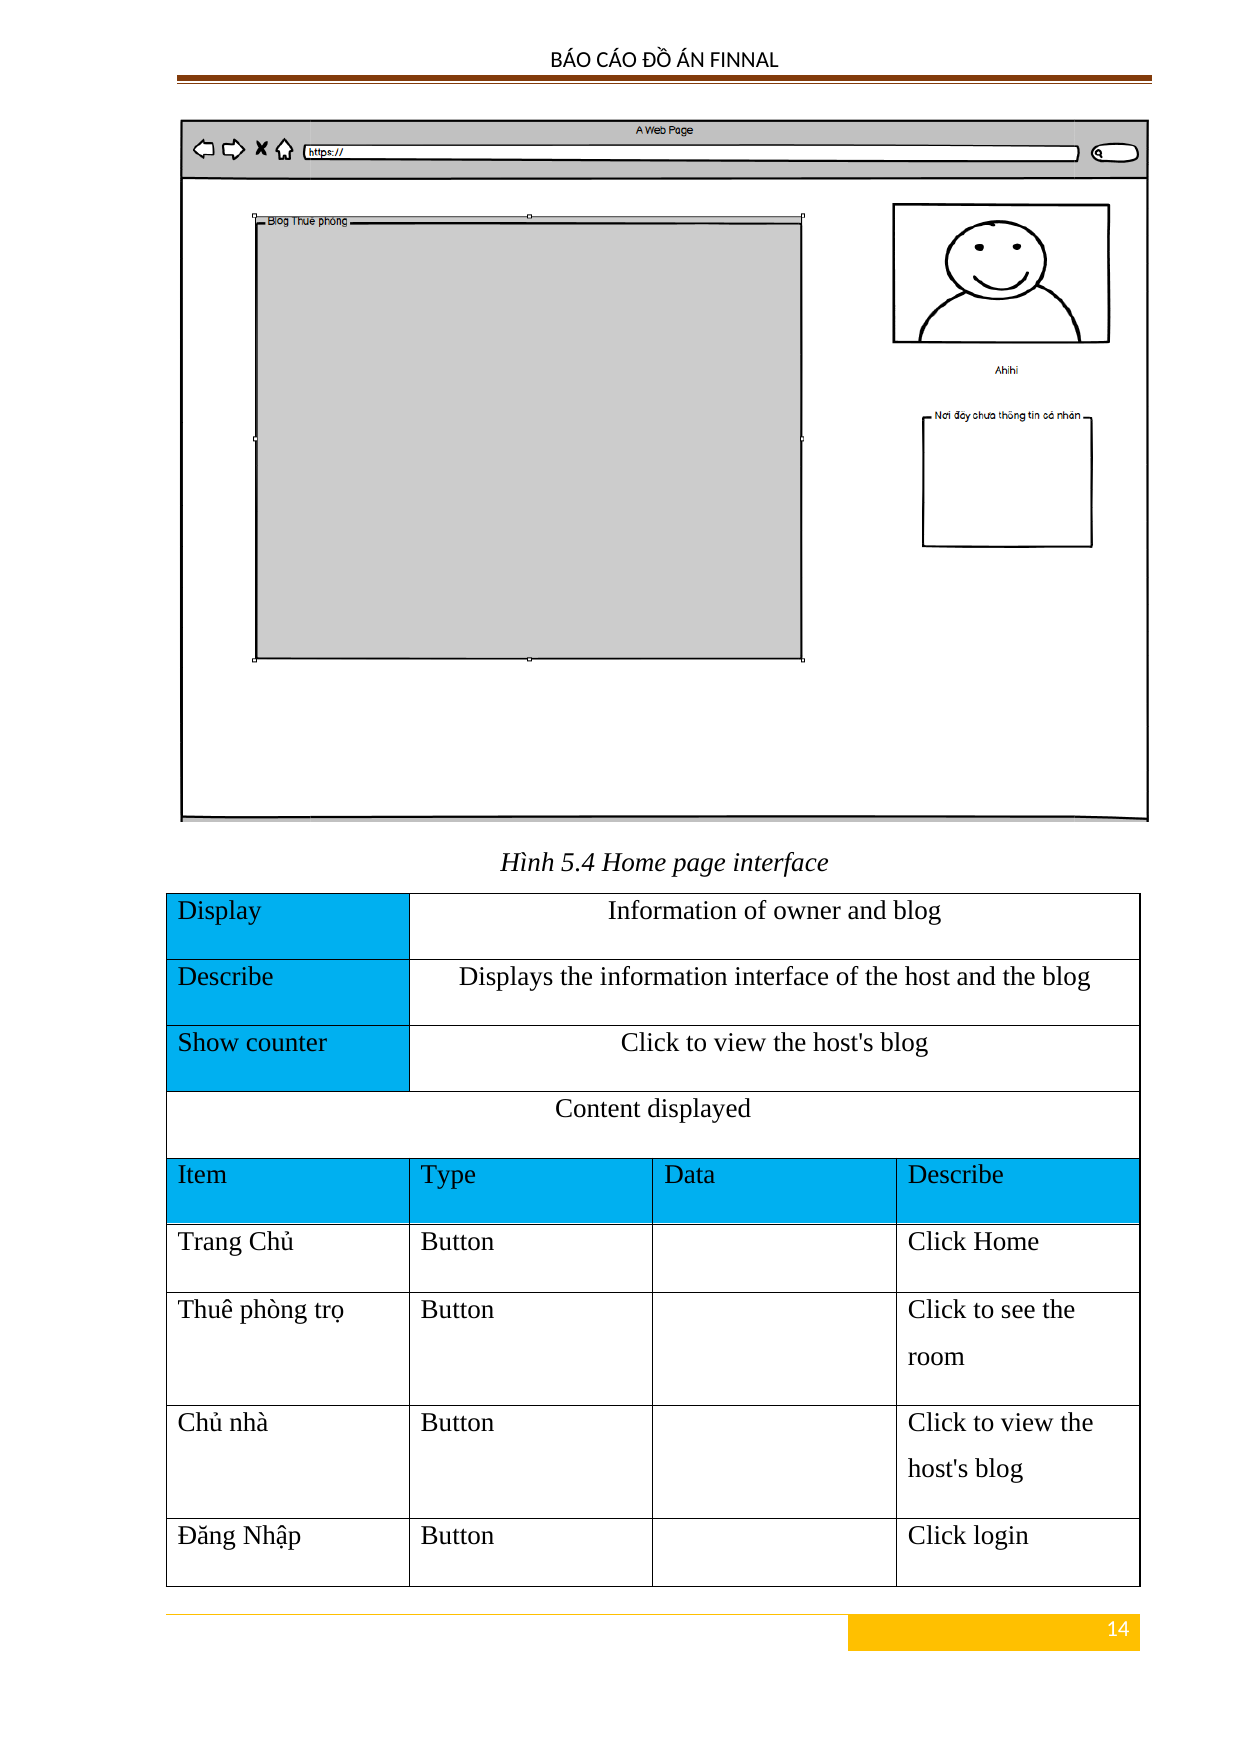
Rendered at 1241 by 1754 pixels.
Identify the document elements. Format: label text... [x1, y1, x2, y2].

table_cell Button [410, 1293, 652, 1405]
table_cell Show counter [167, 1026, 409, 1091]
table_cell [653, 1225, 896, 1292]
table_cell Trang Chủ [167, 1225, 409, 1292]
table_cell Chủ nhà [167, 1406, 409, 1518]
table_cell Data [653, 1159, 896, 1223]
table_cell Button [410, 1225, 652, 1292]
table_cell [653, 1293, 896, 1405]
table_cell Click to see the room [897, 1293, 1139, 1405]
table_cell Content displayed [167, 1092, 1139, 1157]
table_cell Describe [897, 1159, 1139, 1223]
table_cell Item [167, 1159, 409, 1223]
table_cell Thuê phòng trọ [167, 1293, 409, 1405]
table_cell Click login [897, 1519, 1139, 1586]
table_cell Displays the information interface of the host and the blog [410, 960, 1139, 1025]
picture [177, 118, 1152, 822]
table_cell Describe [167, 960, 409, 1025]
table_cell Click to view the host's blog [410, 1026, 1139, 1091]
table_cell [653, 1519, 896, 1586]
table_cell Button [410, 1406, 652, 1518]
table_cell Button [410, 1519, 652, 1586]
table_cell Type [410, 1159, 652, 1223]
text Hình 5.4 Home page interface [177, 846, 1152, 877]
table_cell Click Home [897, 1225, 1139, 1292]
table_header Information of owner and blog [410, 894, 1139, 959]
table_cell Click to view the host's blog [897, 1406, 1139, 1518]
table_header Display [167, 894, 409, 959]
table_cell Đăng Nhập [167, 1519, 409, 1586]
table_cell [653, 1406, 896, 1518]
